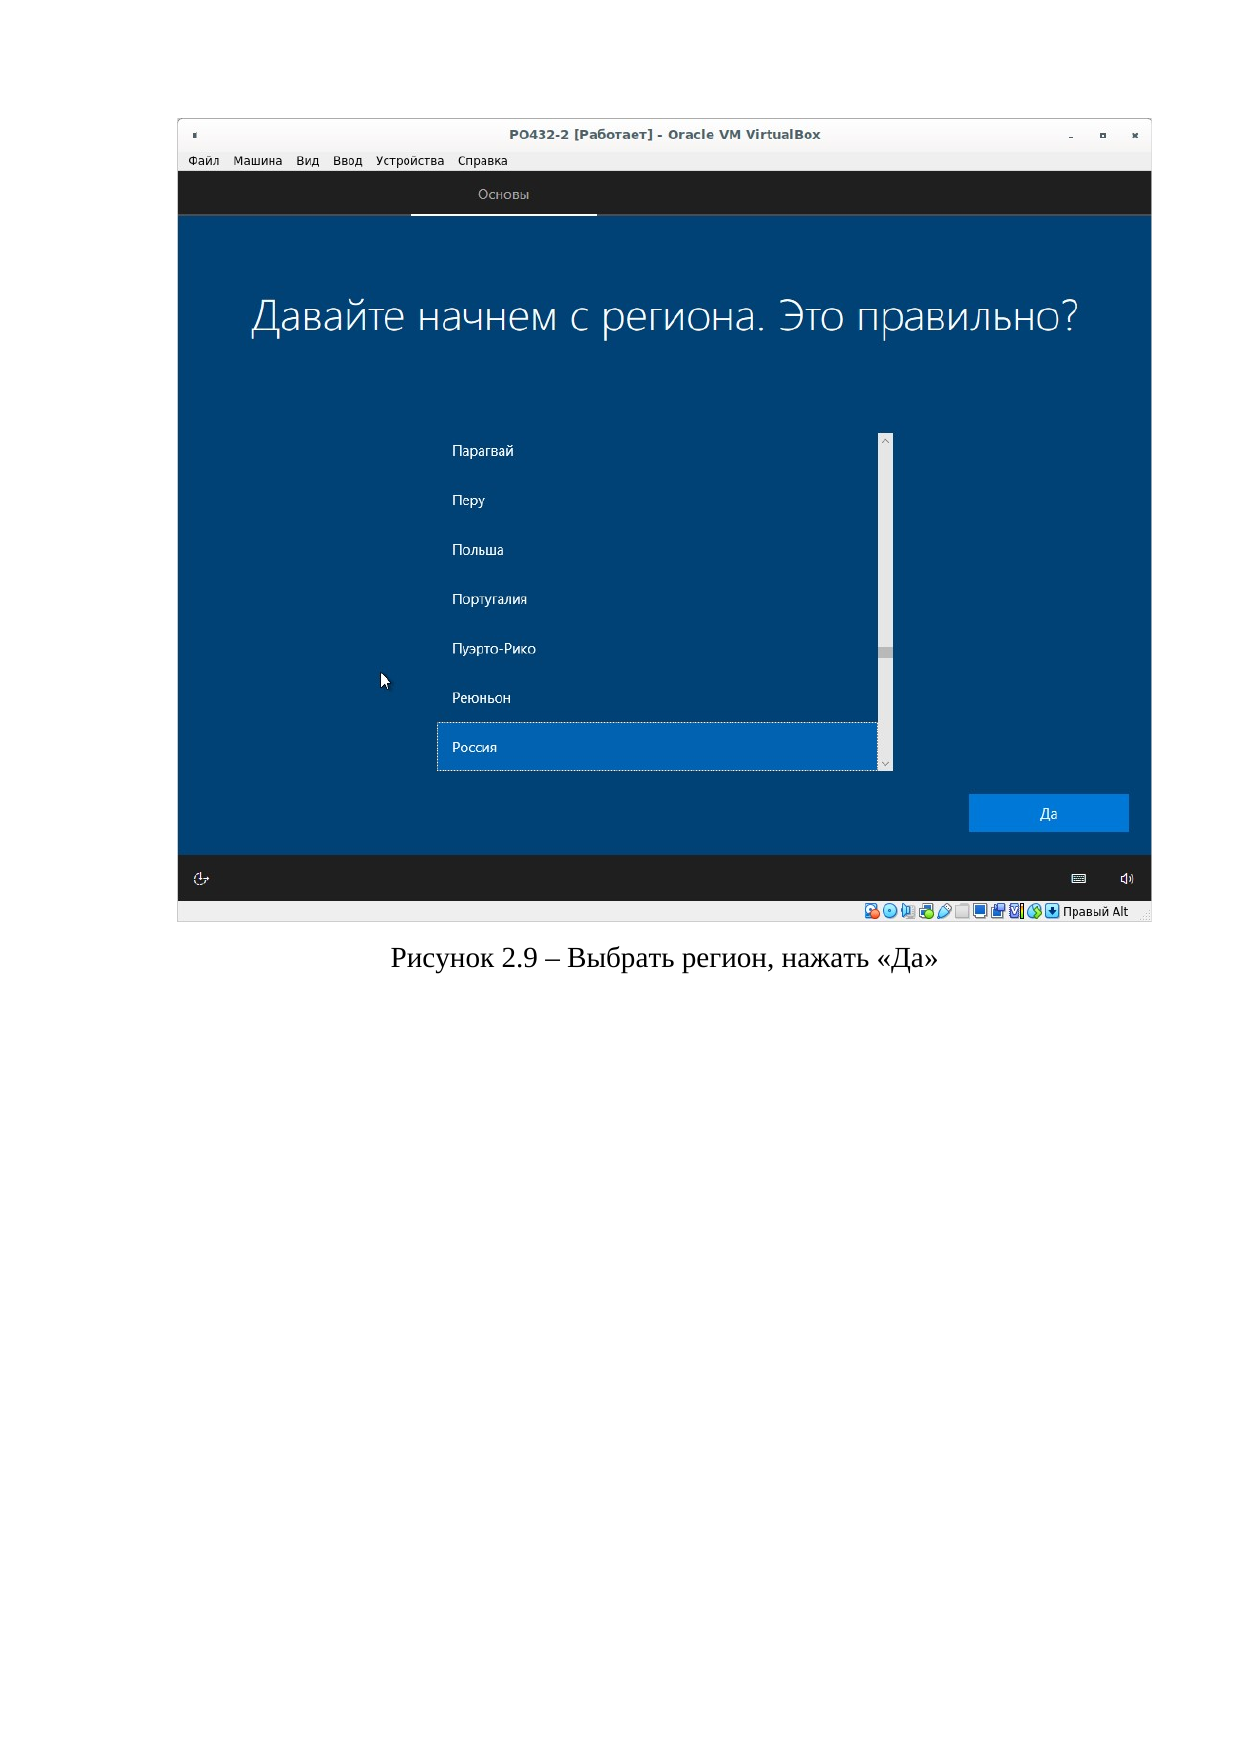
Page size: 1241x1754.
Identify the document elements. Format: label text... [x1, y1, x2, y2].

text Рисунок 2.9 – Выбрать регион, нажать «Да» [177, 941, 1152, 974]
picture [177, 118, 1152, 922]
